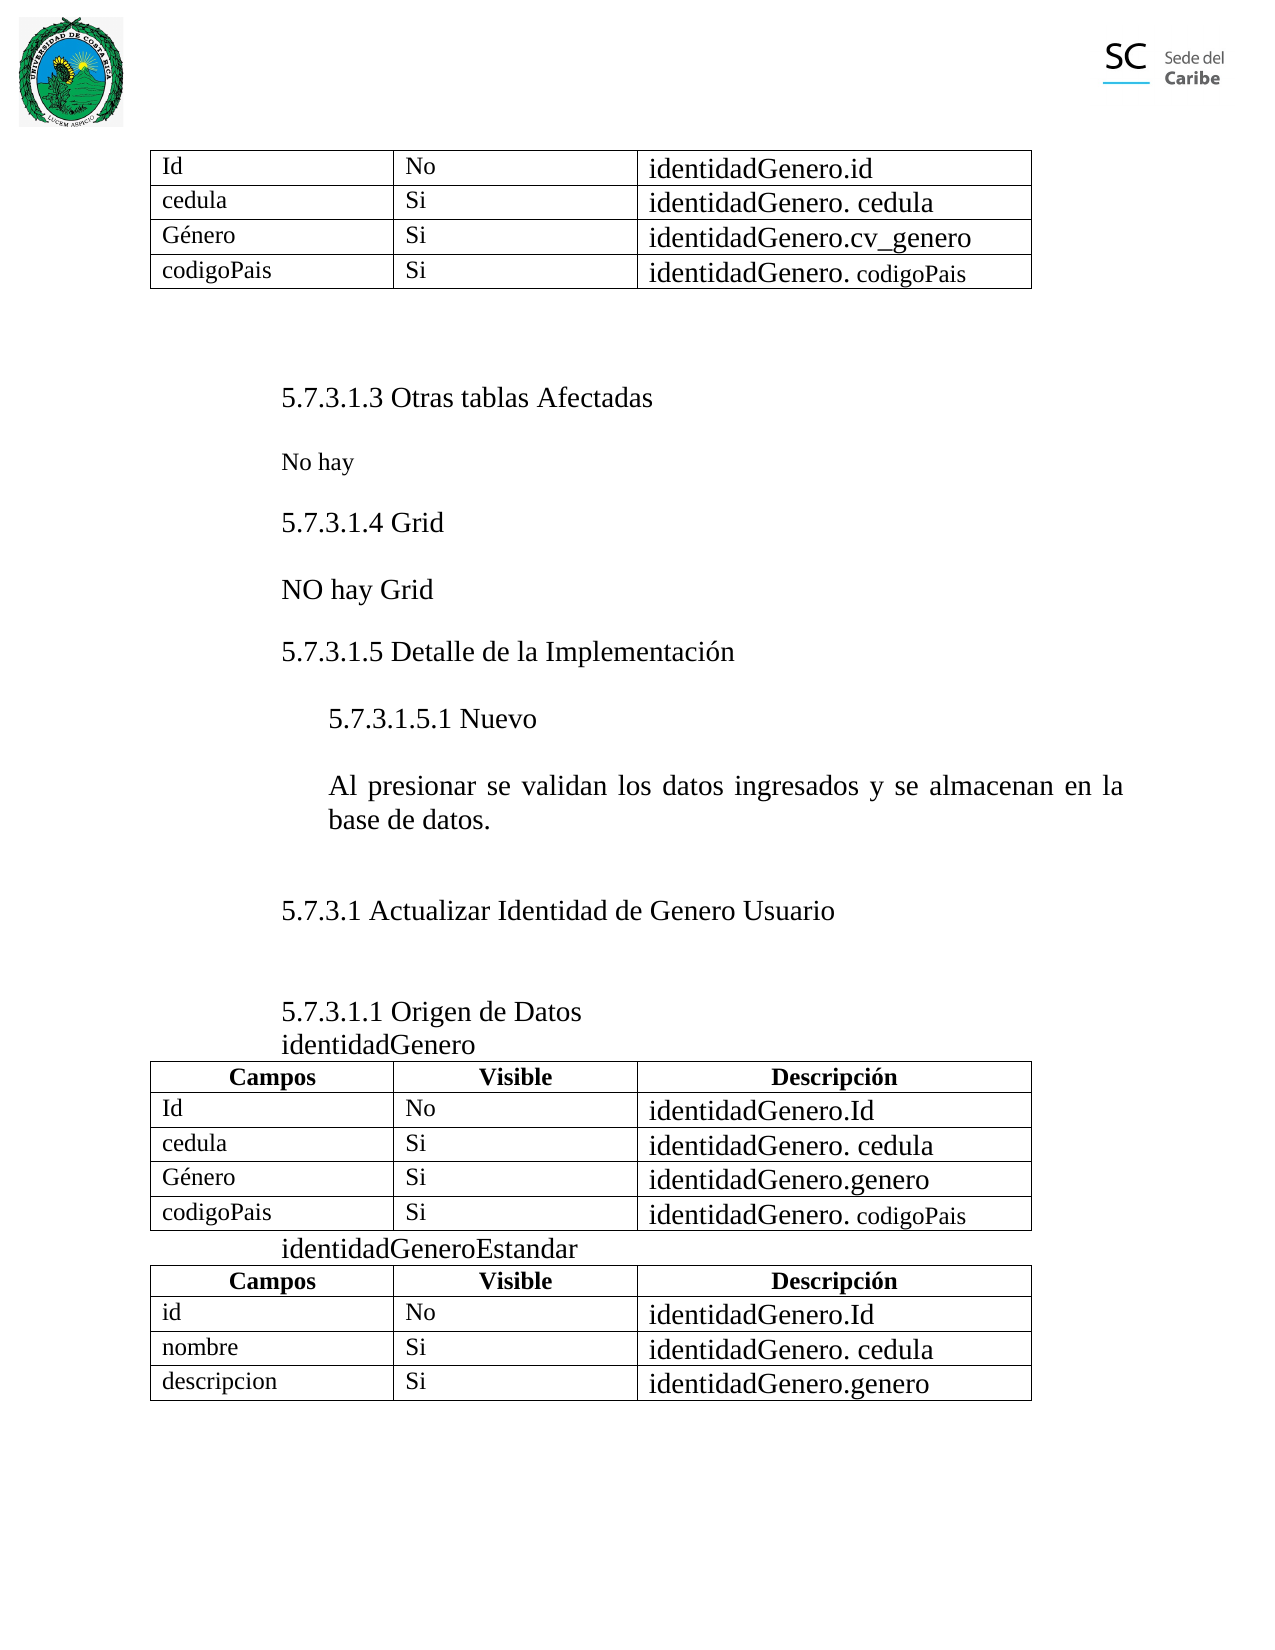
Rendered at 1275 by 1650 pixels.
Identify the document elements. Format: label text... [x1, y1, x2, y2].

text 5.7.3.1.3 Otras tablas Afectadas [281, 380, 1125, 414]
text 5.7.3.1.1 Origen de Datos [281, 994, 1125, 1027]
text 5.7.3.1 Actualizar Identidad de Genero Usuario [281, 893, 1125, 927]
text Al presionar se validan los datos ingresados y se almacenan en la base de datos. [328, 768, 1125, 836]
table_cell Si [394, 186, 637, 219]
table_cell cedula [151, 1128, 393, 1161]
table_cell codigoPais [151, 1197, 393, 1230]
table_cell Si [394, 1366, 637, 1400]
table_cell identidadGenero.id [638, 151, 1031, 184]
table_cell identidadGenero.Id [638, 1297, 1031, 1331]
table_cell Si [394, 1162, 637, 1196]
table_cell Si [394, 1332, 637, 1365]
text No hay [281, 447, 1125, 476]
picture [18, 17, 124, 127]
table_cell identidadGenero. cedula [638, 1332, 1031, 1365]
table_cell No [394, 151, 637, 184]
table_cell Id [151, 151, 393, 184]
table_header Descripción [638, 1062, 1031, 1092]
picture [1090, 25, 1236, 106]
table_cell identidadGenero.genero [638, 1366, 1031, 1400]
table_cell Género [151, 1162, 393, 1196]
table_header Descripción [638, 1266, 1031, 1296]
table_cell identidadGenero.genero [638, 1162, 1031, 1196]
table_cell id [151, 1297, 393, 1331]
table_header Campos [151, 1266, 393, 1296]
table_cell No [394, 1093, 637, 1127]
table_cell identidadGenero. cedula [638, 1128, 1031, 1161]
table_cell nombre [151, 1332, 393, 1365]
table_cell identidadGenero.cv_genero [638, 220, 1031, 254]
table_header Visible [394, 1266, 637, 1296]
table_cell Si [394, 1197, 637, 1230]
text 5.7.3.1.5 Detalle de la Implementación [281, 634, 1125, 668]
table_cell identidadGenero. codigoPais [638, 1197, 1031, 1230]
table_header Campos [151, 1062, 393, 1092]
text identidadGeneroEstandar [281, 1231, 1125, 1265]
text 5.7.3.1.4 Grid [281, 505, 1125, 538]
text identidadGenero [281, 1027, 1125, 1061]
table_cell cedula [151, 186, 393, 219]
table_cell Si [394, 255, 637, 288]
table_cell Si [394, 220, 637, 254]
table_cell codigoPais [151, 255, 393, 288]
table_header Visible [394, 1062, 637, 1092]
table_cell Si [394, 1128, 637, 1161]
table_cell Id [151, 1093, 393, 1127]
table_cell identidadGenero.Id [638, 1093, 1031, 1127]
table_cell No [394, 1297, 637, 1331]
text NO hay Grid [281, 572, 1125, 606]
text 5.7.3.1.5.1 Nuevo [328, 701, 1125, 735]
table_cell Género [151, 220, 393, 254]
table_cell descripcion [151, 1366, 393, 1400]
table_cell identidadGenero. cedula [638, 186, 1031, 219]
table_cell identidadGenero. codigoPais [638, 255, 1031, 288]
